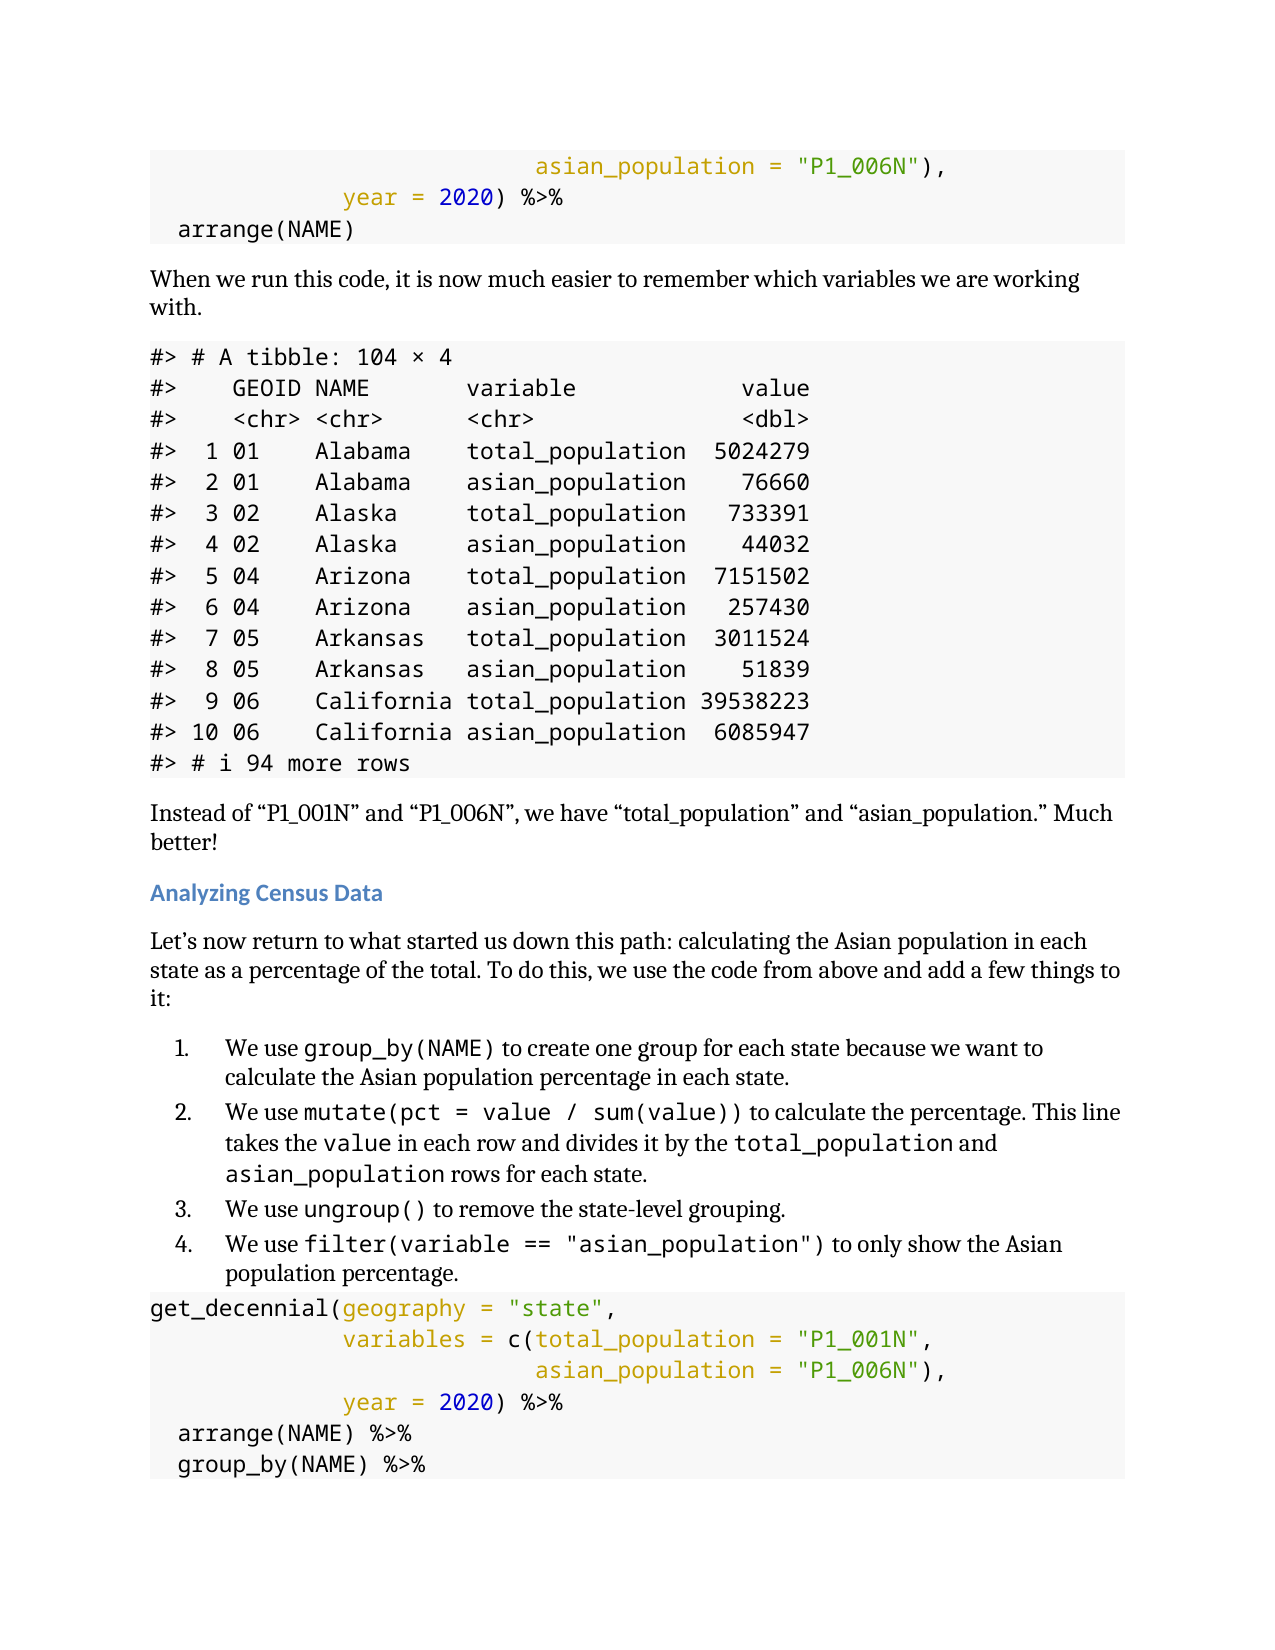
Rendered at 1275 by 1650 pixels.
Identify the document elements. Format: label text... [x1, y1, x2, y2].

list We use group_by(NAME) to create one group for each state because we want to calculate the Asian population percentage in each state. [175, 1032, 1125, 1092]
subtitle Analyzing Census Data [150, 877, 1125, 908]
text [150, 150, 1125, 244]
list We use mutate(pct = value / sum(value)) to calculate the percentage. This line takes the value in each row and divides it by the total_population and asian_population rows for each state. [175, 1096, 1125, 1189]
list We use filter(variable == "asian_population") to only show the Asian population percentage. [175, 1228, 1125, 1288]
text #> # A tibble: 104 × 4 #> GEOID NAME variable value #> <chr> <chr> <chr> <dbl> #> 1 01 Alabama total_population 5024279 #> 2 01 Alabama asian_population 76660 #> 3 02 Alaska total_population 733391 #> 4 02 Alaska asian_population 44032 #> 5 04 Arizona total_population 7151502 #> 6 04 Arizona asian_population 257430 #> 7 05 Arkansas total_population 3011524 #> 8 05 Arkansas asian_population 51839 #> 9 06 California total_population 39538223 #> 10 06 California asian_population 6085947 #> # ℹ 94 more rows [150, 341, 1125, 778]
text Instead of “P1_001N” and “P1_006N”, we have “total_population” and “asian_population.” Much better! [150, 799, 1125, 857]
text Let’s now return to what started us down this path: calculating the Asian population in each state as a percentage of the total. To do this, we use the code from above and add a few things to it: [150, 927, 1125, 1013]
list We use ungroup() to remove the state-level grouping. [175, 1193, 1125, 1224]
text When we run this code, it is now much easier to remember which variables we are working with. [150, 264, 1125, 322]
